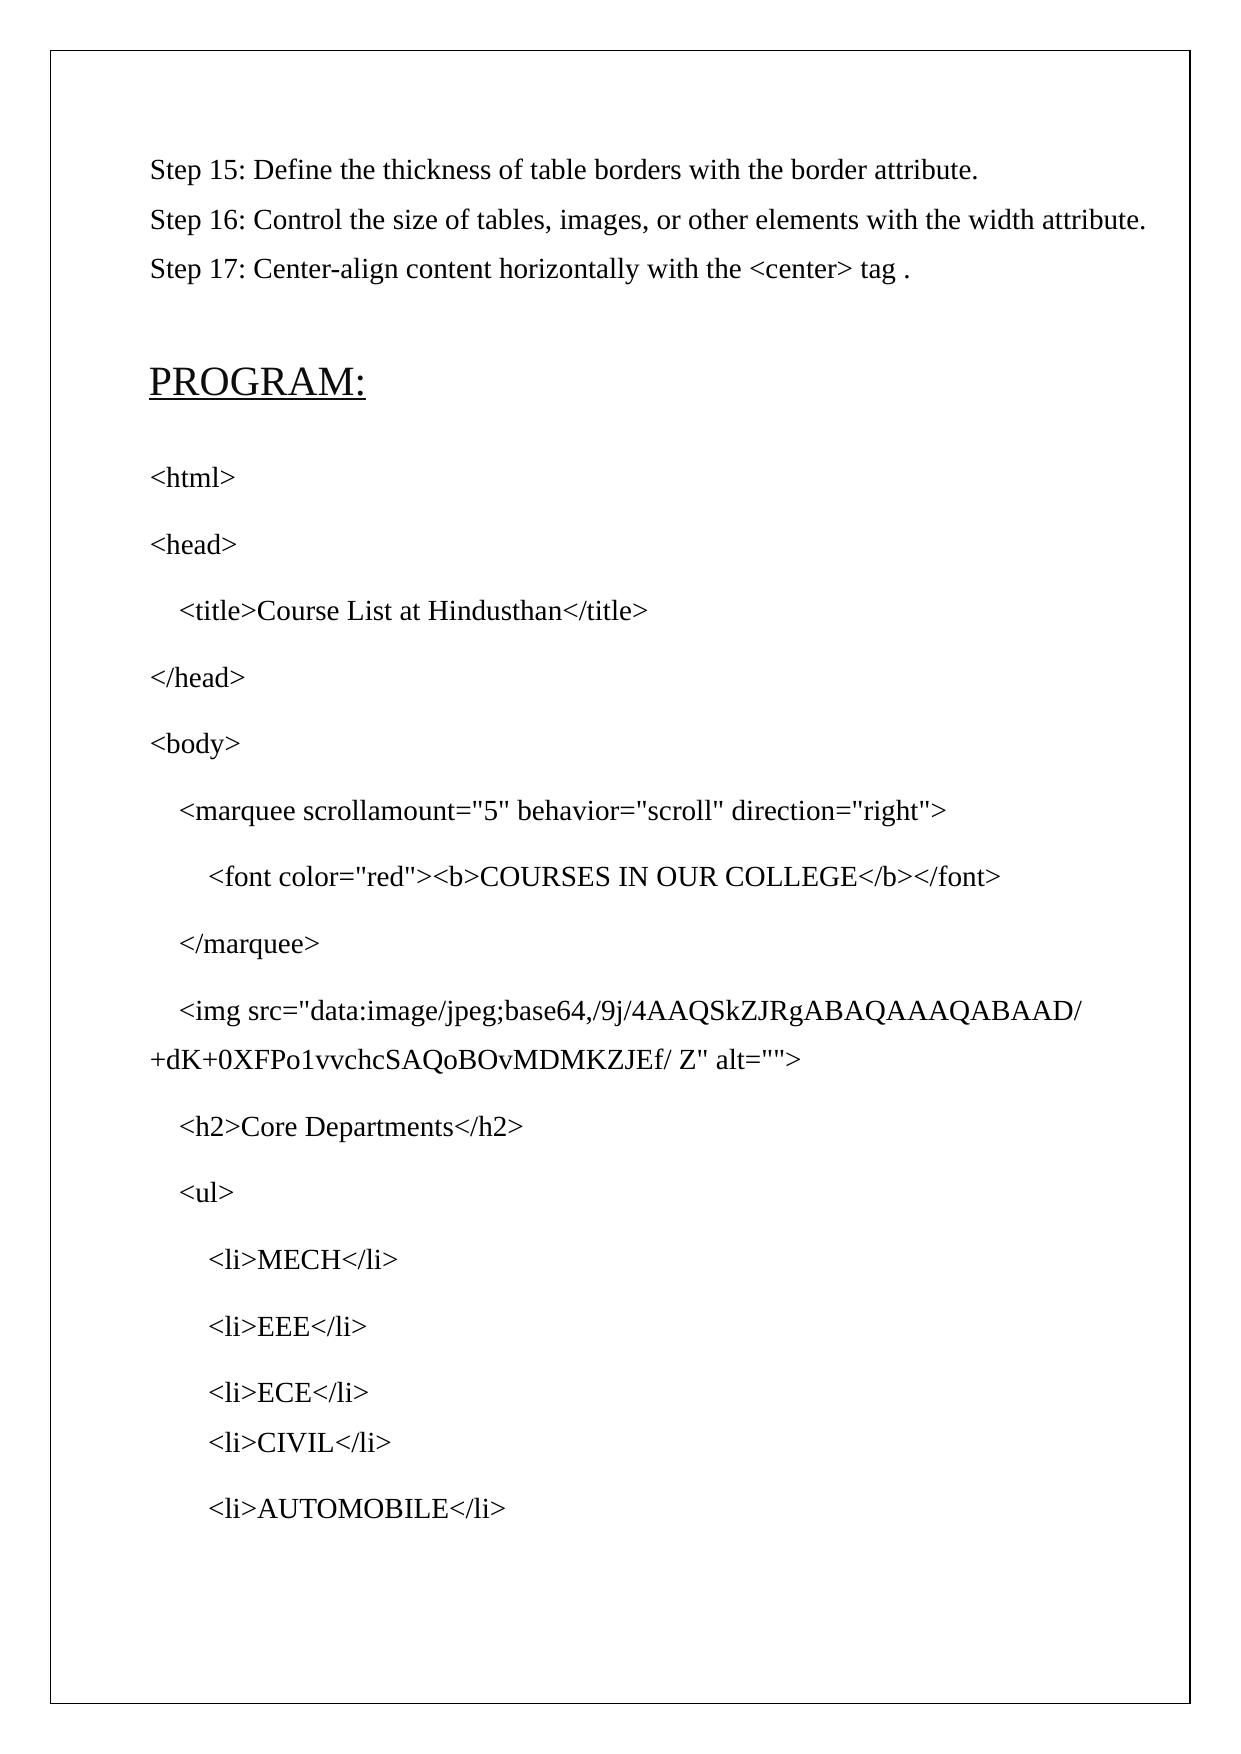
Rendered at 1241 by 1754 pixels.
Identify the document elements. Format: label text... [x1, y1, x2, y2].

text <ul> [149, 1176, 1170, 1209]
text Step 16: Control the size of tables, images, or other elements with the width attribute. [149, 202, 1170, 235]
text PROGRAM: [148, 357, 1181, 404]
text <img src="data:image/jpeg;base64,/9j/4AAQSkZJRgABAQAAAQABAAD/ [149, 993, 1170, 1026]
text <body> [149, 726, 1170, 760]
text </head> [149, 660, 1170, 693]
text Step 15: Define the thickness of table borders with the border attribute. [149, 152, 1170, 186]
text </marquee> [149, 926, 1170, 960]
text <li>ECE</li> [149, 1375, 1170, 1409]
text +dK+0XFPo1vvchcSAQoBOvMDMKZJEf/ Z" alt=""> [149, 1042, 1170, 1076]
text Step 17: Center-align content horizontally with the <center> tag . [149, 252, 1170, 285]
text <li>CIVIL</li> [149, 1425, 1170, 1459]
text <li>AUTOMOBILE</li> [149, 1492, 1170, 1525]
text <li>EEE</li> [149, 1309, 1170, 1342]
text <font color="red"><b>COURSES IN OUR COLLEGE</b></font> [149, 859, 1170, 893]
text <html> [149, 461, 1170, 494]
text <title>Course List at Hindusthan</title> [149, 593, 1170, 627]
text <h2>Core Departments</h2> [149, 1109, 1170, 1143]
text <li>MECH</li> [149, 1242, 1170, 1276]
text <marquee scrollamount="5" behavior="scroll" direction="right"> [149, 793, 1170, 827]
text <head> [149, 527, 1170, 561]
